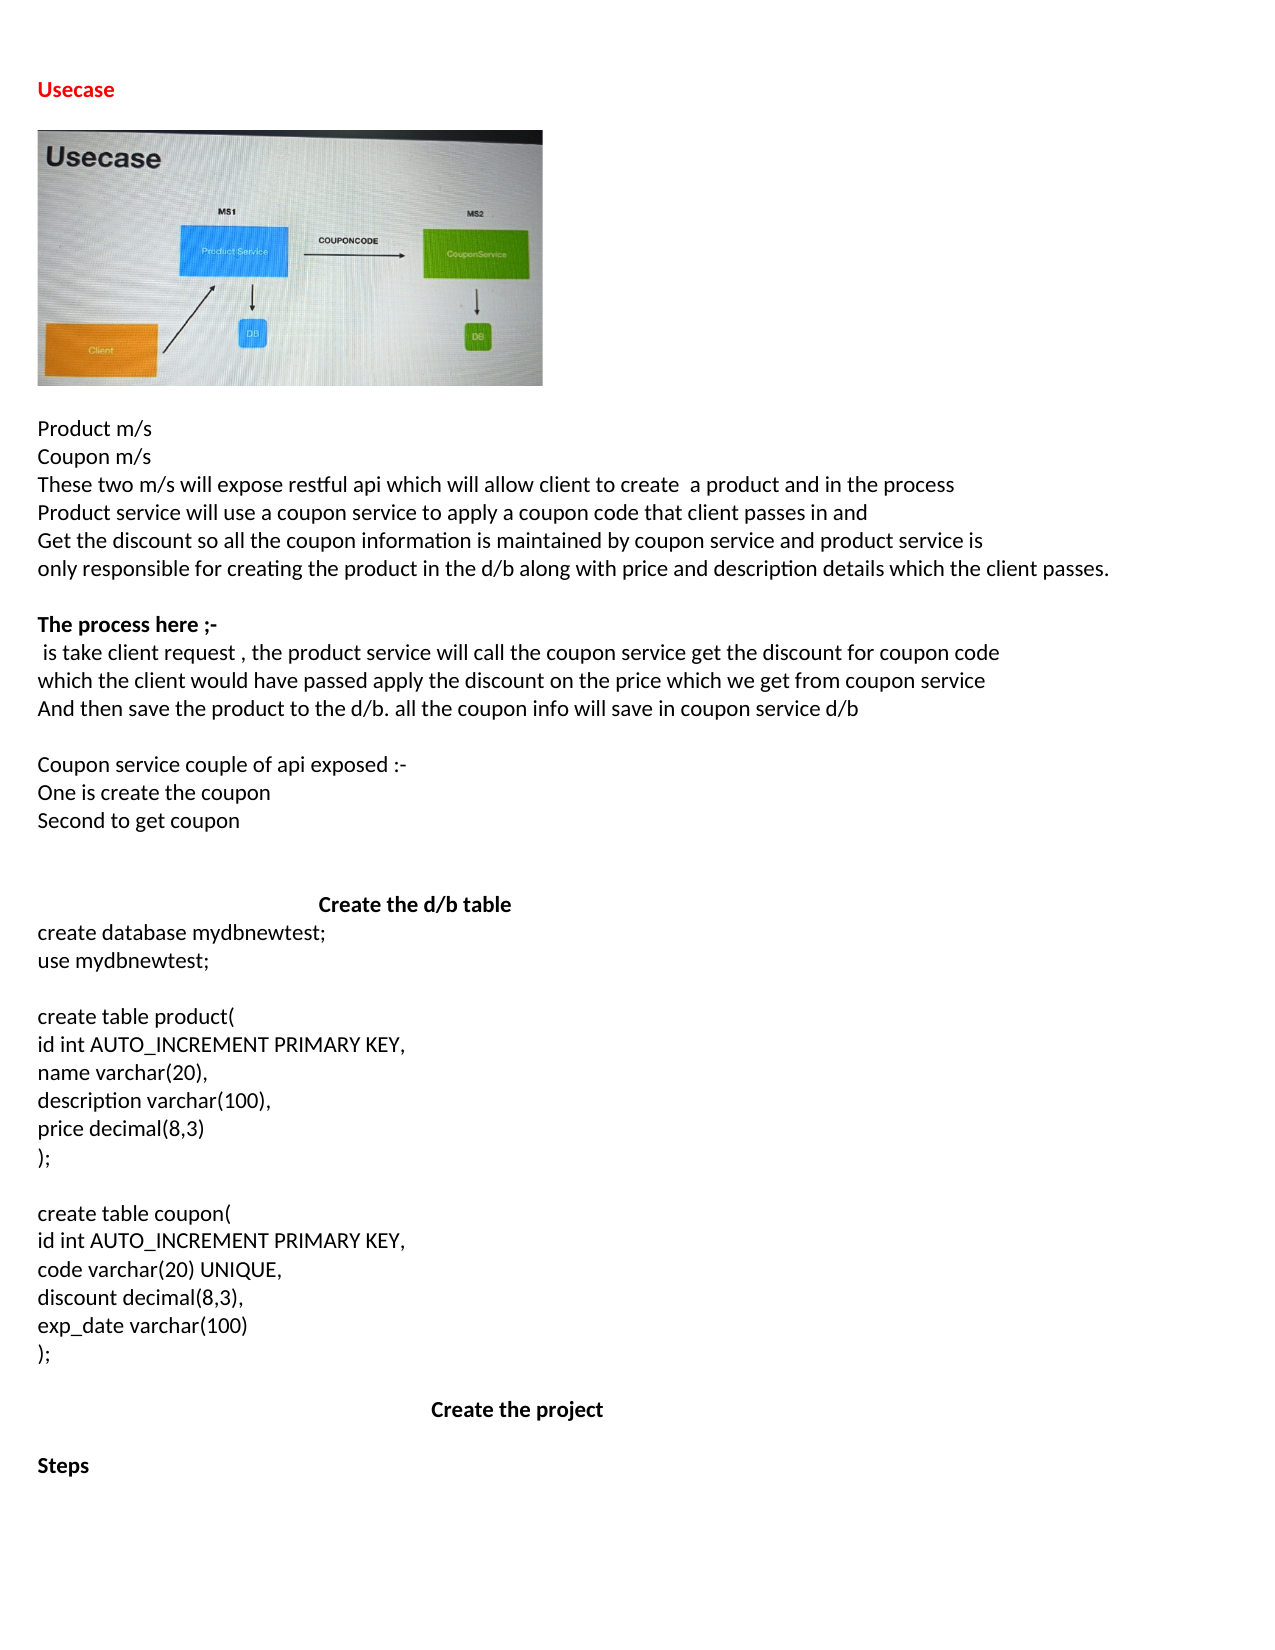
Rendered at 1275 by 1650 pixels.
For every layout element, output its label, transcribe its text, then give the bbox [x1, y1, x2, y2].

text is take client request , the product service will call the coupon service get the discount for coupon code [37, 638, 1256, 666]
text Coupon m/s [37, 442, 1256, 470]
text Product m/s [37, 414, 1256, 442]
text code varchar(20) UNIQUE, [37, 1255, 1256, 1283]
text Steps [37, 1451, 1256, 1479]
text id int AUTO_INCREMENT PRIMARY KEY, [37, 1227, 1256, 1255]
text Create the project [431, 1395, 1256, 1423]
text One is create the coupon [37, 778, 1256, 806]
text ); [37, 1339, 1256, 1367]
text And then save the product to the d/b. all the coupon info will save in coupon service d/b [37, 694, 1256, 722]
text The process here ;- [37, 610, 1256, 638]
text id int AUTO_INCREMENT PRIMARY KEY, [37, 1031, 1256, 1058]
text price decimal(8,3) [37, 1114, 1256, 1143]
text create database mydbnewtest; [37, 918, 1256, 946]
text Usecase [37, 75, 1256, 103]
text which the client would have passed apply the discount on the price which we get from coupon service [37, 666, 1256, 694]
text Create the d/b table [319, 890, 1256, 918]
text Coupon service couple of api exposed :- [37, 750, 1256, 778]
text create table product( [37, 1002, 1256, 1031]
text Get the discount so all the coupon information is maintained by coupon service and product service is [37, 526, 1256, 554]
text Product service will use a coupon service to apply a coupon code that client passes in and [37, 498, 1256, 526]
text use mydbnewtest; [37, 946, 1256, 974]
picture [37, 130, 543, 386]
text These two m/s will expose restful api which will allow client to create a product and in the process [37, 470, 1256, 498]
text description varchar(100), [37, 1087, 1256, 1114]
text only responsible for creating the product in the d/b along with price and description details which the client passes. [37, 554, 1256, 582]
text exp_date varchar(100) [37, 1311, 1256, 1339]
text ); [37, 1143, 1256, 1171]
text name varchar(20), [37, 1058, 1256, 1087]
text discount decimal(8,3), [37, 1283, 1256, 1311]
text Second to get coupon [37, 806, 1256, 834]
text create table coupon( [37, 1199, 1256, 1227]
